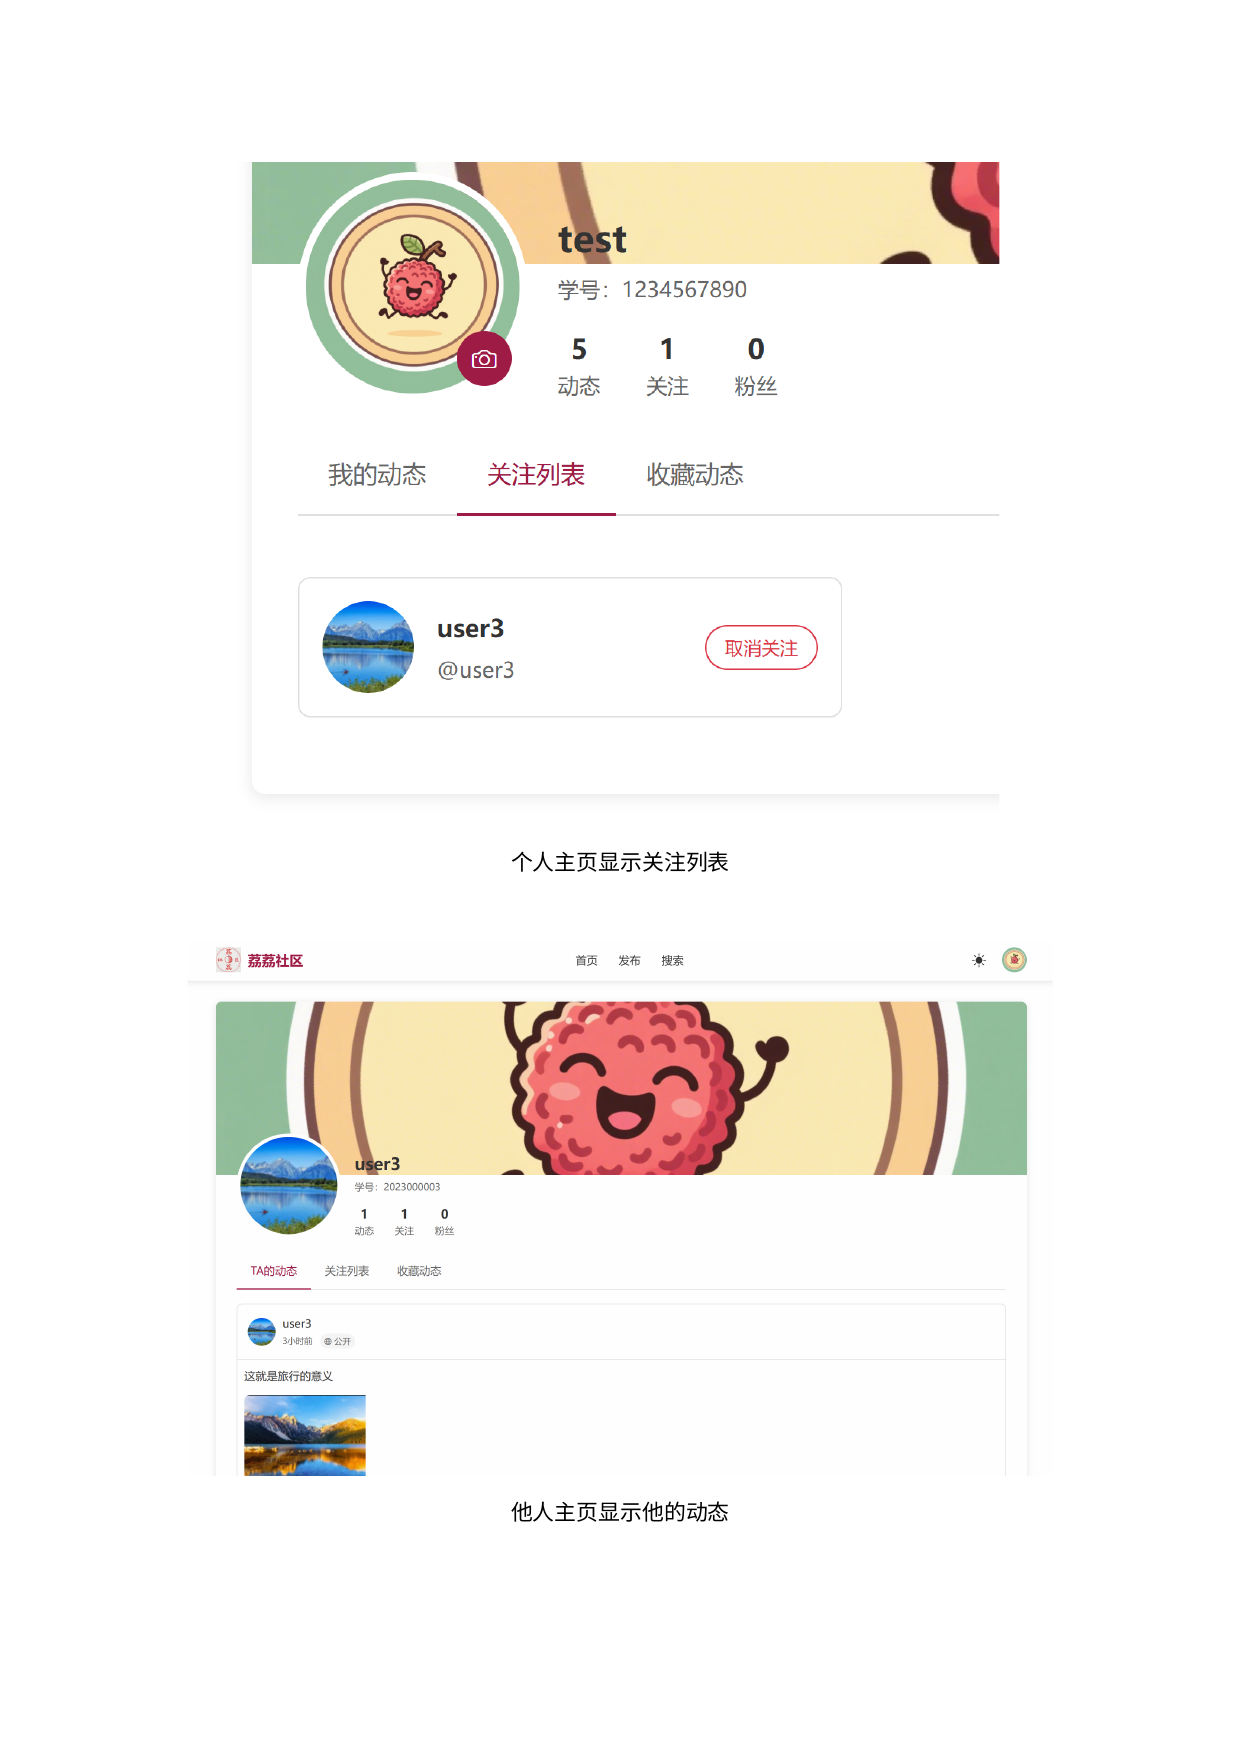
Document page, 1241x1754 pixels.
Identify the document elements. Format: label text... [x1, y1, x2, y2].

picture [187, 942, 1053, 1476]
picture [187, 162, 1000, 814]
text 个人主页显示关注列表 [187, 844, 1053, 877]
text 他人主页显示他的动态 [187, 1494, 1053, 1527]
